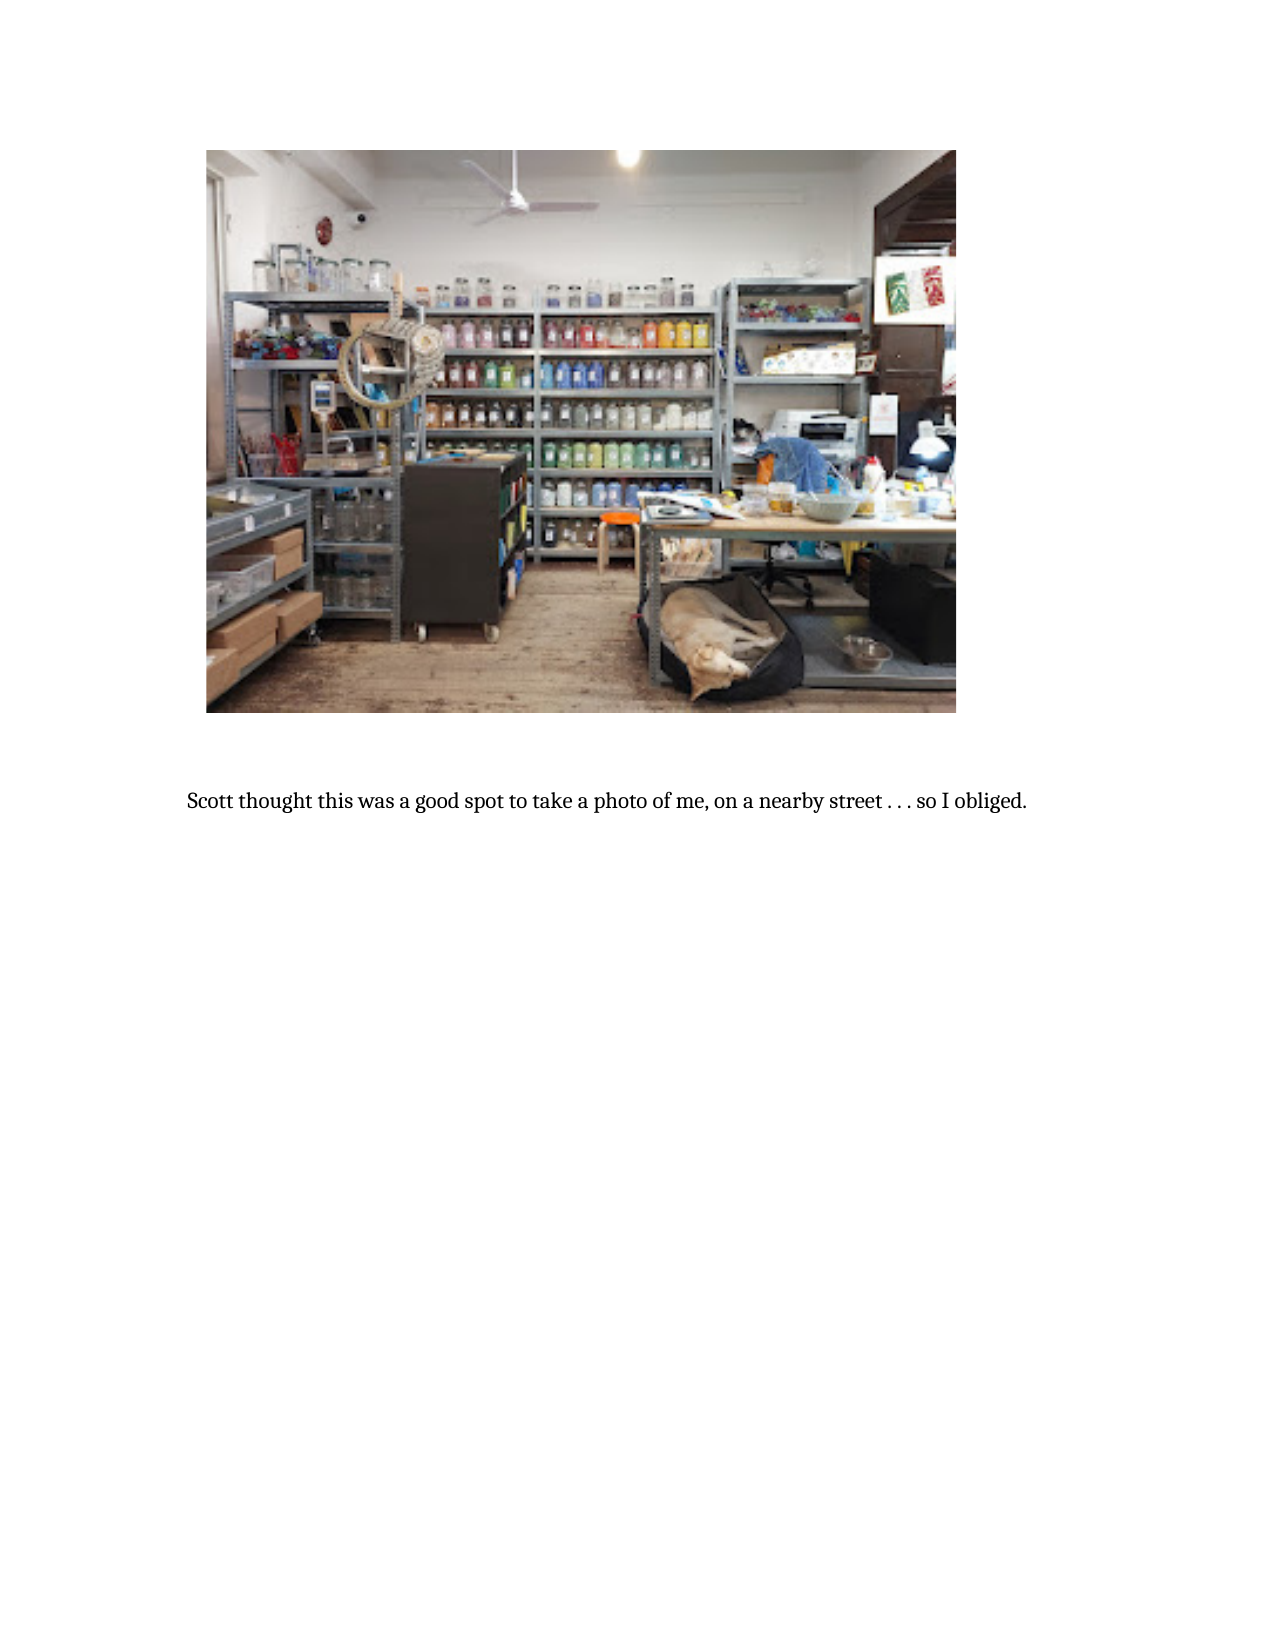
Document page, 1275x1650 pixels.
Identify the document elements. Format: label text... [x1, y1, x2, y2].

picture [206, 150, 957, 713]
text Scott thought this was a good spot to take a photo of me, on a nearby street . . . so I obliged. [187, 788, 1087, 814]
